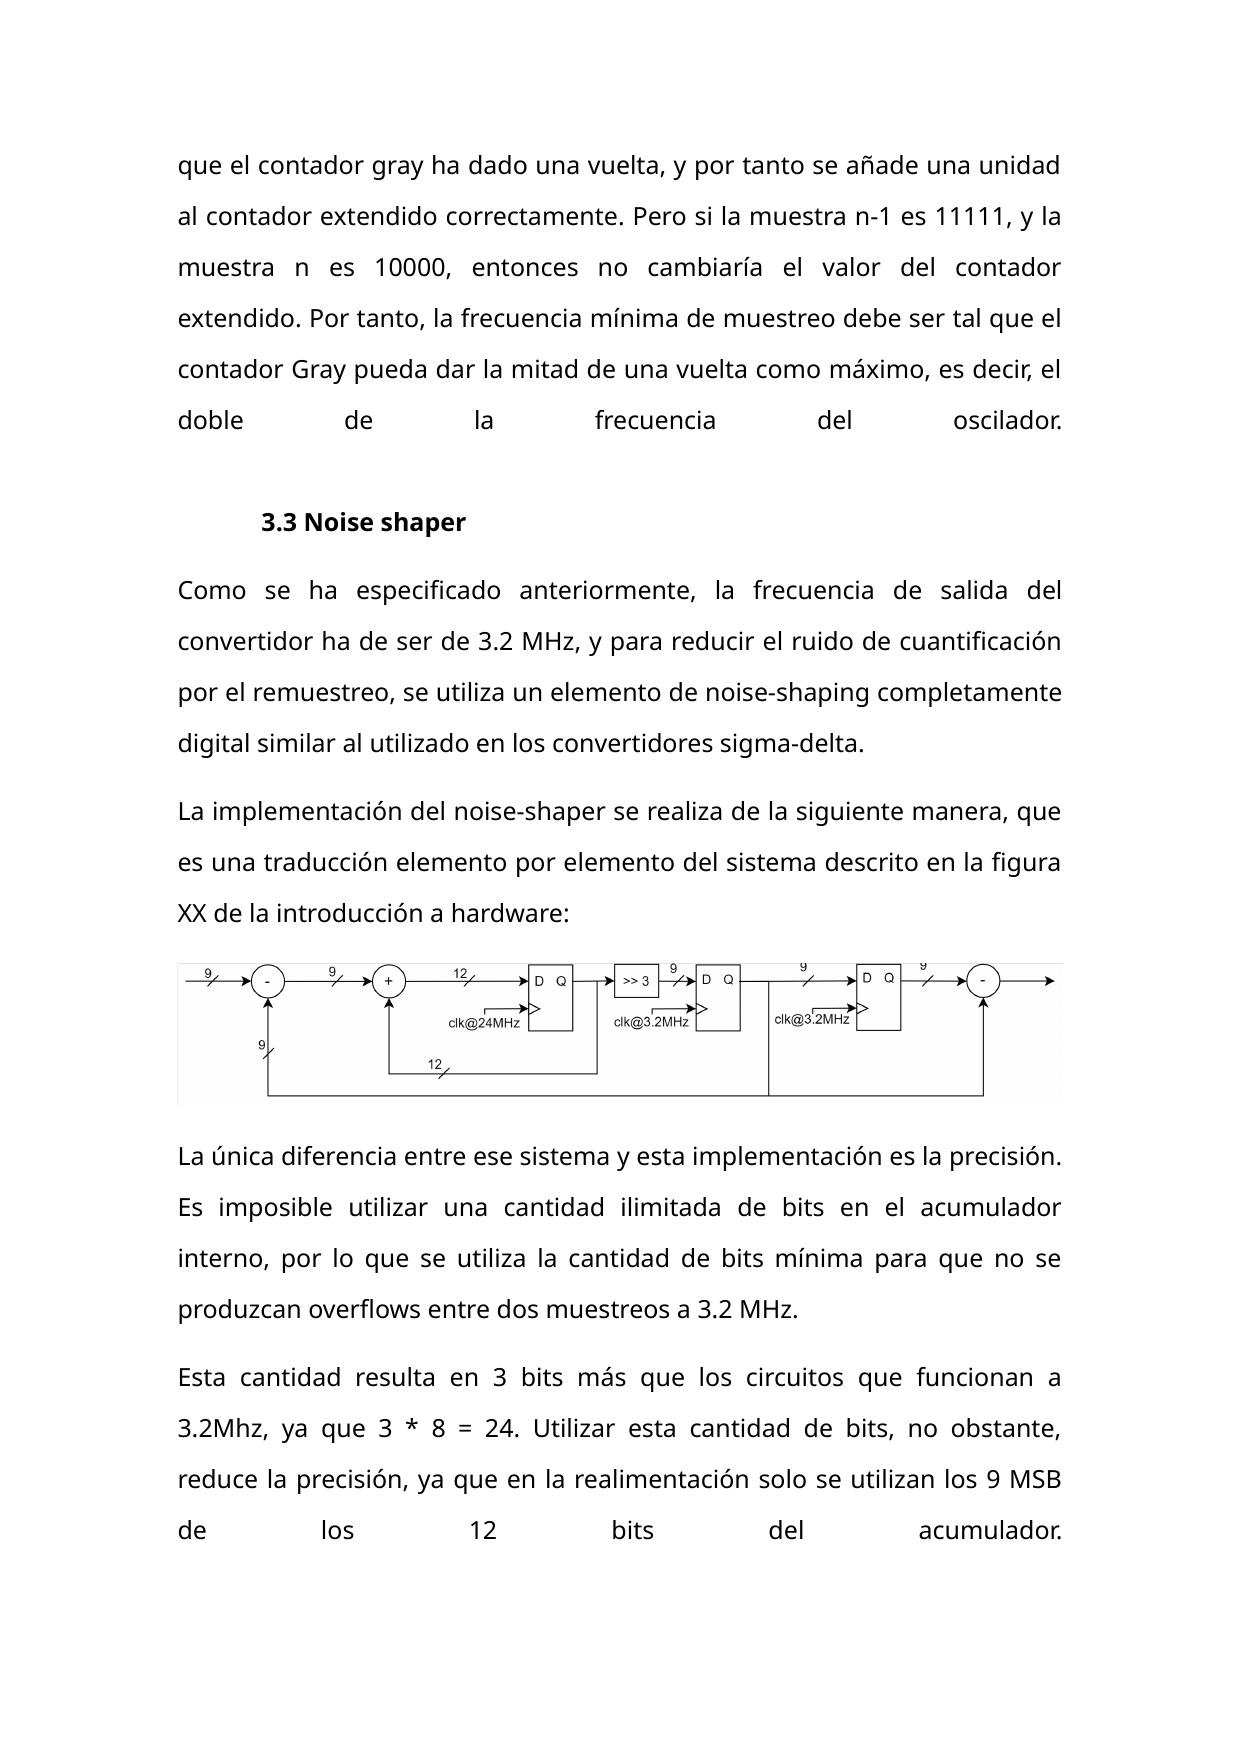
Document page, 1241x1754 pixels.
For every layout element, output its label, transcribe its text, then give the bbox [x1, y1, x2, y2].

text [177, 148, 1063, 539]
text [177, 1359, 1063, 1547]
text Como se ha especificado anteriormente, la frecuencia de salida del convertidor ha de ser de 3.2 MHz, y para reducir el ruido de cuantificación por el remuestreo, se utiliza un elemento de noise-shaping completamente digital similar al utilizado en los convertidores sigma-delta. [177, 573, 1063, 760]
text La implementación del noise-shaper se realiza de la siguiente manera, que es una traducción elemento por elemento del sistema descrito en la figura XX de la introducción a hardware: [177, 793, 1063, 929]
picture [177, 963, 1063, 1105]
text La única diferencia entre ese sistema y esta implementación es la precisión. Es imposible utilizar una cantidad ilimitada de bits en el acumulador interno, por lo que se utiliza la cantidad de bits mínima para que no se produzcan overflows entre dos muestreos a 3.2 MHz. [177, 1139, 1063, 1326]
